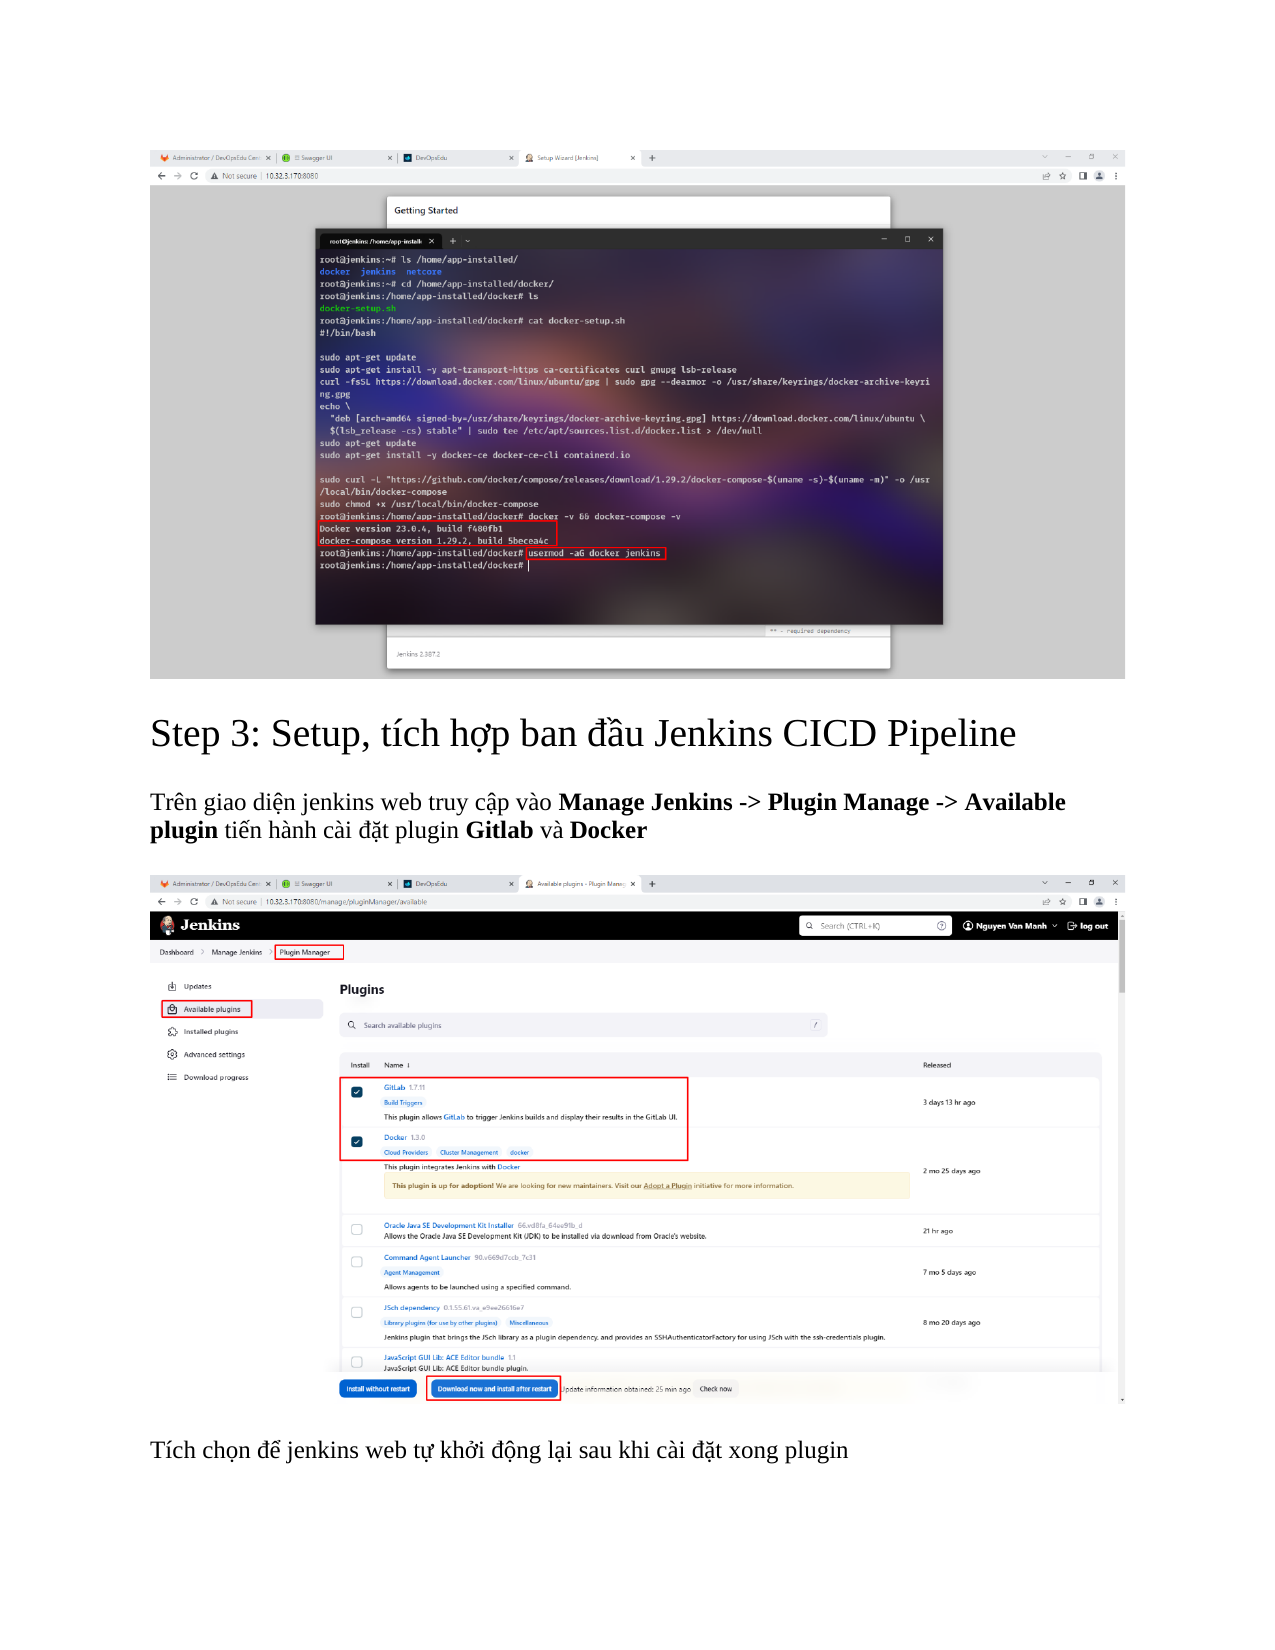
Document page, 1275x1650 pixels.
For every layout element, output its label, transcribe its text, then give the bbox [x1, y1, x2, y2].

text Trên giao diện jenkins web truy cập vào Manage Jenkins -> Plugin Manage -> Available plugin tiến hành cài đặt plugin Gitlab và Docker [150, 787, 1125, 844]
text Tích chọn để jenkins web tự khởi động lại sau khi cài đặt xong plugin [150, 1435, 1125, 1464]
picture [150, 150, 1125, 679]
text Step 3: Setup, tích hợp ban đầu Jenkins CICD Pipeline [150, 710, 1125, 755]
picture [150, 875, 1125, 1404]
